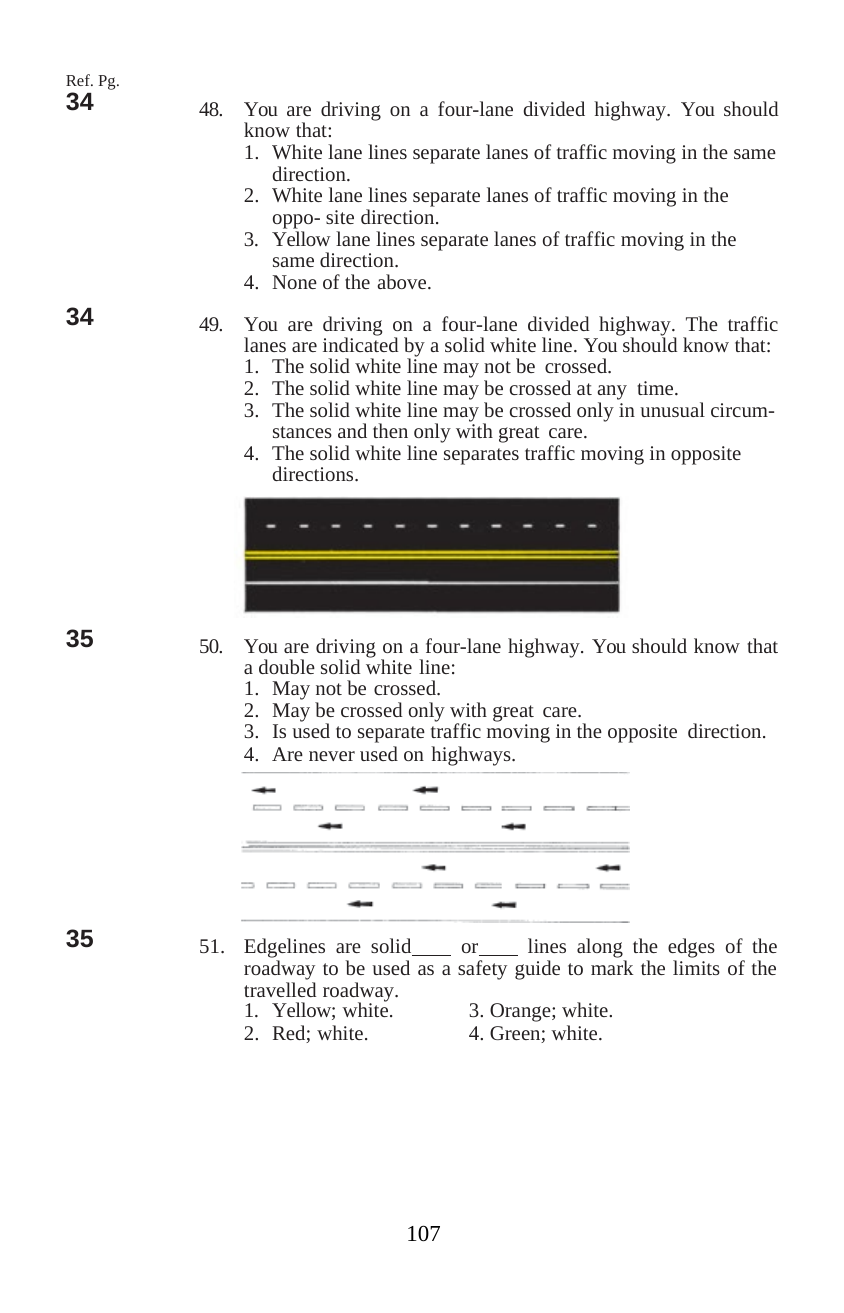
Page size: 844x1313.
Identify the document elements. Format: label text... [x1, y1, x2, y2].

list White lane lines separate lanes of traffic moving in the same direction. [244, 142, 778, 186]
text 35 [66, 624, 124, 652]
list The solid white line may be crossed at any time. [244, 378, 844, 399]
list You are driving on a four-lane divided highway. The traffic lanes are indicated by a solid white line. You should know that: [199, 314, 778, 357]
list The solid white line may not be crossed. [244, 357, 844, 378]
list Is used to separate traffic moving in the opposite direction. [244, 721, 844, 743]
picture [233, 496, 629, 618]
list White lane lines separate lanes of traffic moving in the oppo- site direction. [244, 186, 778, 229]
list The solid white line separates traffic moving in opposite directions. [244, 443, 778, 486]
text 34 [66, 302, 124, 331]
list Are never used on highways. [244, 743, 844, 766]
list May not be crossed. [244, 679, 844, 700]
list May be crossed only with great care. [244, 700, 844, 721]
list You are driving on a four-lane highway. You should know that a double solid white line: [199, 636, 778, 679]
text 35 [66, 924, 124, 953]
list Red; white. 4. Green; white. [244, 1022, 844, 1045]
list Yellow lane lines separate lanes of traffic moving in the same direction. [244, 229, 778, 272]
picture [240, 772, 630, 923]
list You are driving on a four-lane divided highway. You should know that: [199, 99, 778, 142]
list Yellow; white. 3. Orange; white. [244, 1002, 844, 1022]
list Edgelines are solid or lines along the edges of the roadway to be used as a safety guide to mark the limits of the travelled roadway. [199, 937, 778, 1002]
subtitle 34 [66, 90, 124, 116]
list The solid white line may be crossed only in unusual circum- stances and then only with great care. [244, 400, 778, 443]
list None of the above. [244, 272, 844, 294]
text Ref. Pg. [66, 74, 124, 90]
